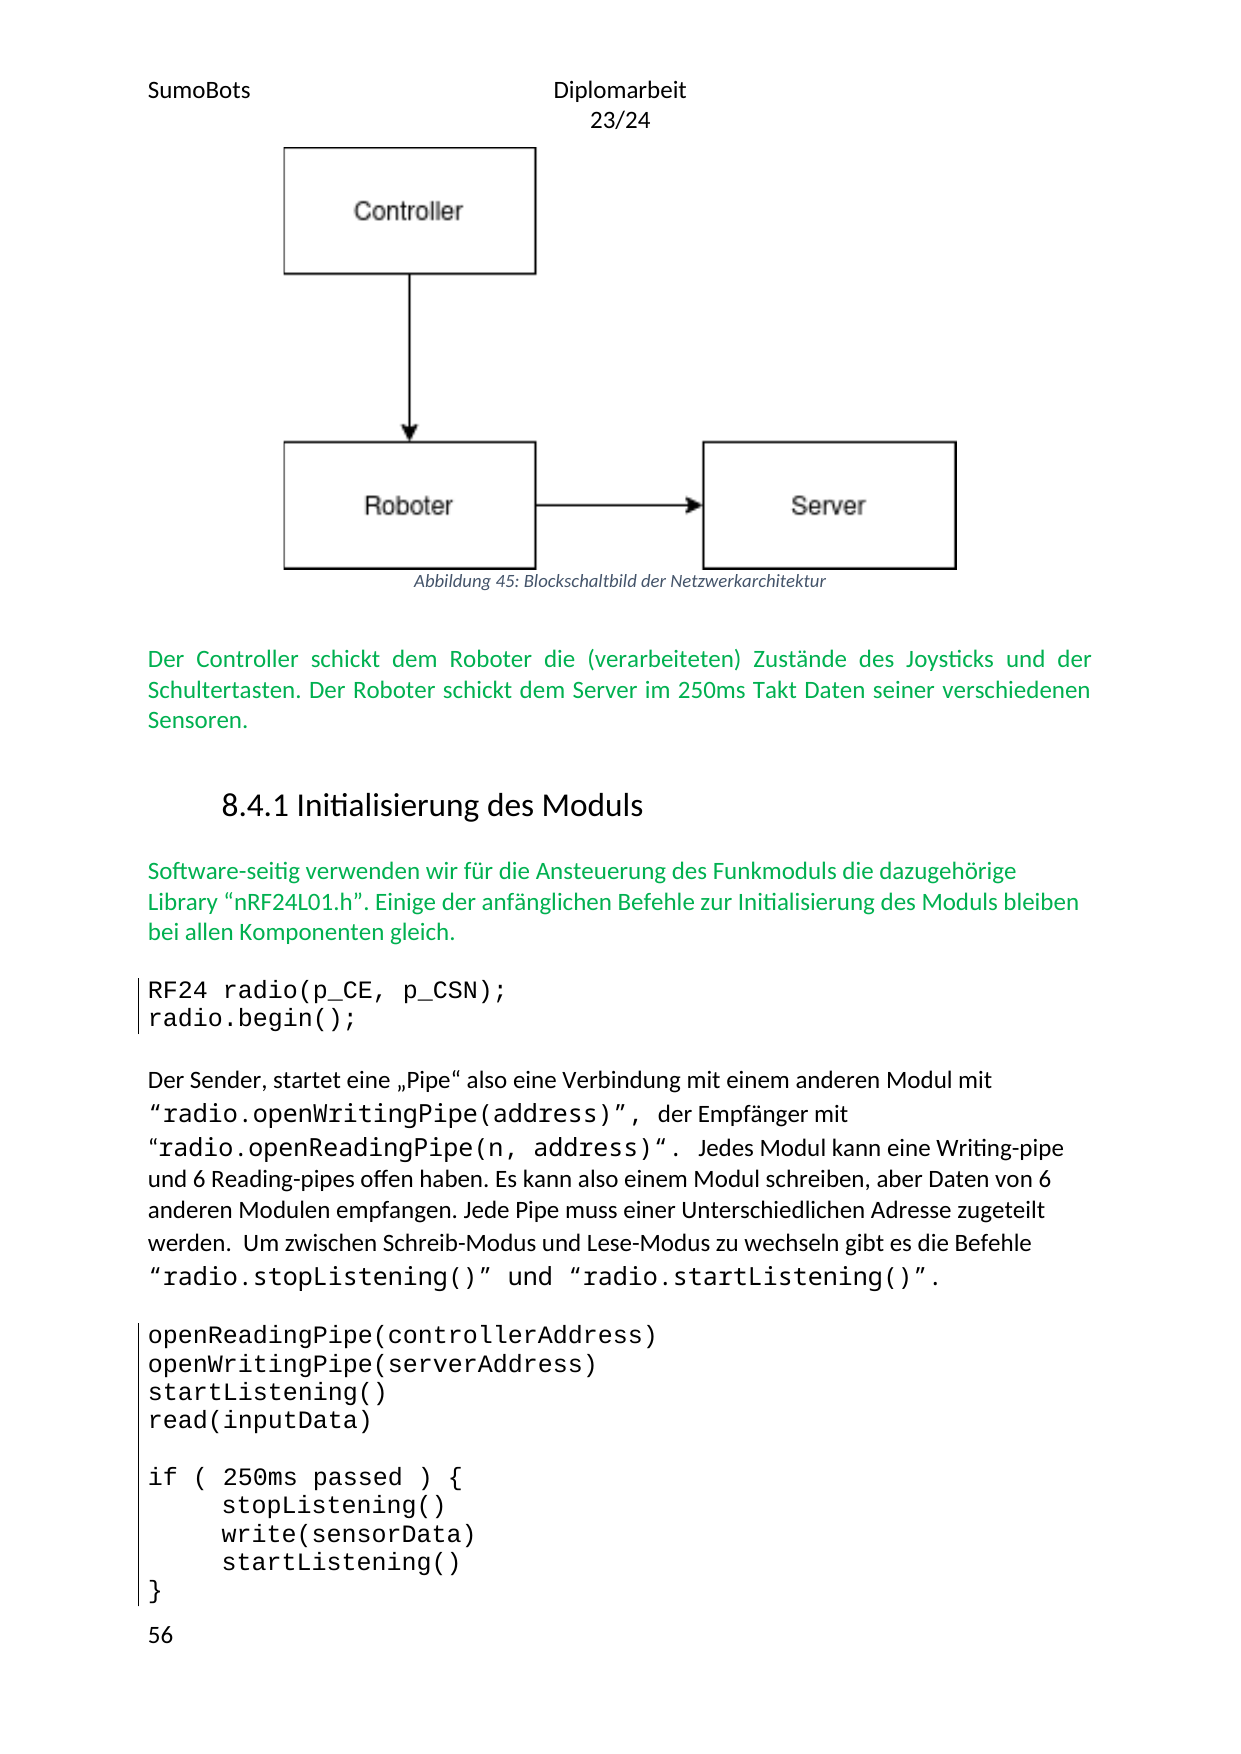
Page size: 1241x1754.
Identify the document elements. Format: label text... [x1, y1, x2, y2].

text openReadingPipe(controllerAddress) [148, 1323, 1093, 1351]
text radio.begin(); [148, 1006, 1093, 1034]
picture [283, 147, 957, 570]
text RF24 radio(p_CE, p_CSN); [148, 977, 1093, 1006]
subtitle Initialisierung des Moduls [221, 784, 1093, 825]
text Der Controller schickt dem Roboter die (verarbeiteten) Zustände des Joysticks und der Schultertasten. Der Roboter schickt dem Server im 250ms Takt Daten seiner verschiedenen Sensoren. [148, 643, 1093, 735]
text write(sensorData) [148, 1521, 1093, 1550]
text Software-seitig verwenden wir für die Ansteuerung des Funkmoduls die dazugehörige Library “nRF24L01.h”. Einige der anfänglichen Befehle zur Initialisierung des Moduls bleiben bei allen Komponenten gleich. [148, 855, 1093, 947]
text } [148, 1578, 1093, 1606]
text stopListening() [148, 1493, 1093, 1521]
text Der Sender, startet eine „Pipe“ also eine Verbindung mit einem anderen Modul mit “radio.openWritingPipe(address)”, der Empfänger mit “radio.openReadingPipe(n, address)“. Jedes Modul kann eine Writing-pipe und 6 Reading-pipes offen haben. Es kann also einem Modul schreiben, aber Daten von 6 anderen Modulen empfangen. Jede Pipe muss einer Unterschiedlichen Adresse zugeteilt werden. Um zwischen Schreib-Modus und Lese-Modus zu wechseln gibt es die Befehle “radio.stopListening()” und “radio.startListening()”. [148, 1065, 1093, 1292]
text if ( 250ms passed ) { [148, 1465, 1093, 1493]
text openWritingPipe(serverAddress) [148, 1351, 1093, 1380]
text read(inputData) [148, 1408, 1093, 1436]
text startListening() [148, 1550, 1093, 1578]
text Abbildung 45: Blockschaltbild der Netzwerkarchitektur [148, 569, 1093, 592]
text startListening() [148, 1380, 1093, 1408]
